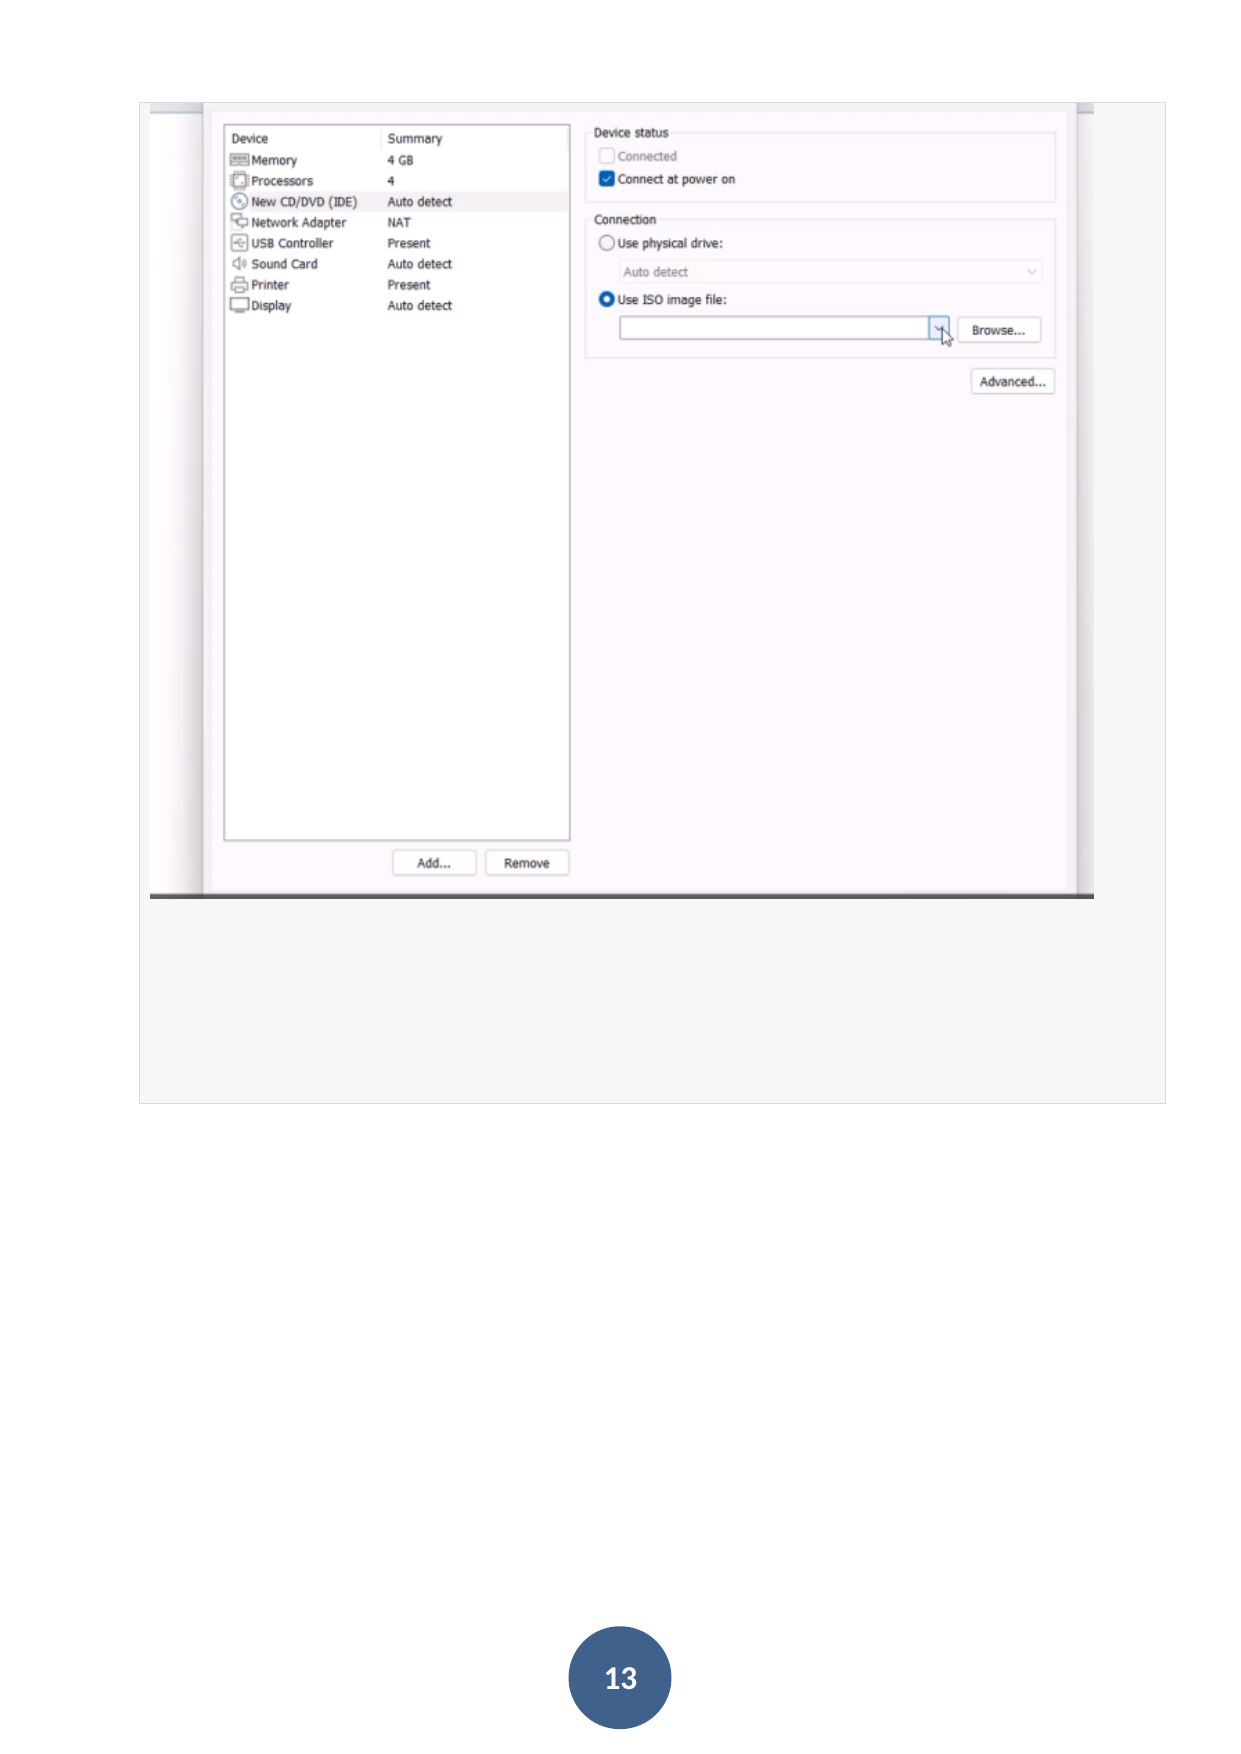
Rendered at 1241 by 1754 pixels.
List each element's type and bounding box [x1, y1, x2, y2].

picture [150, 103, 1094, 899]
